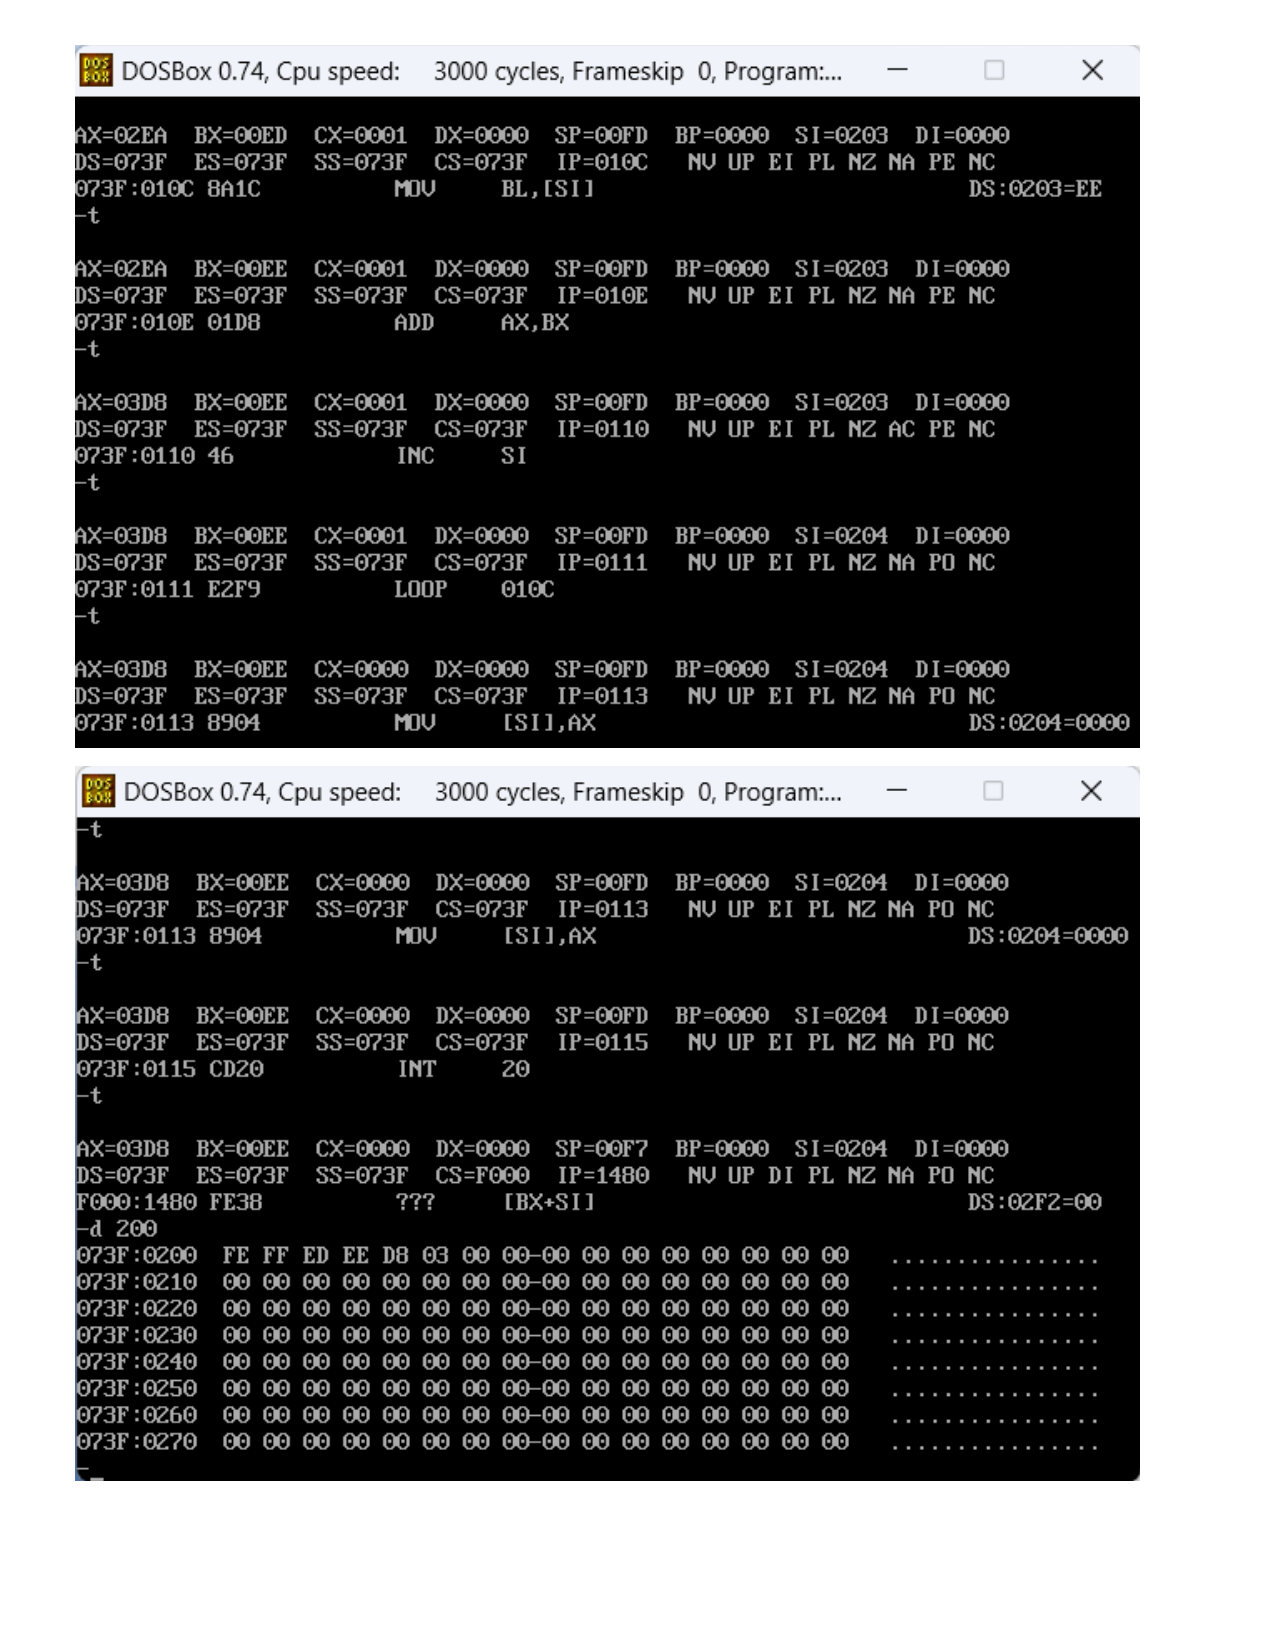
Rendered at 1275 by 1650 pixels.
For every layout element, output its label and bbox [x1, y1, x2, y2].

picture [75, 45, 1140, 748]
picture [75, 766, 1140, 1481]
